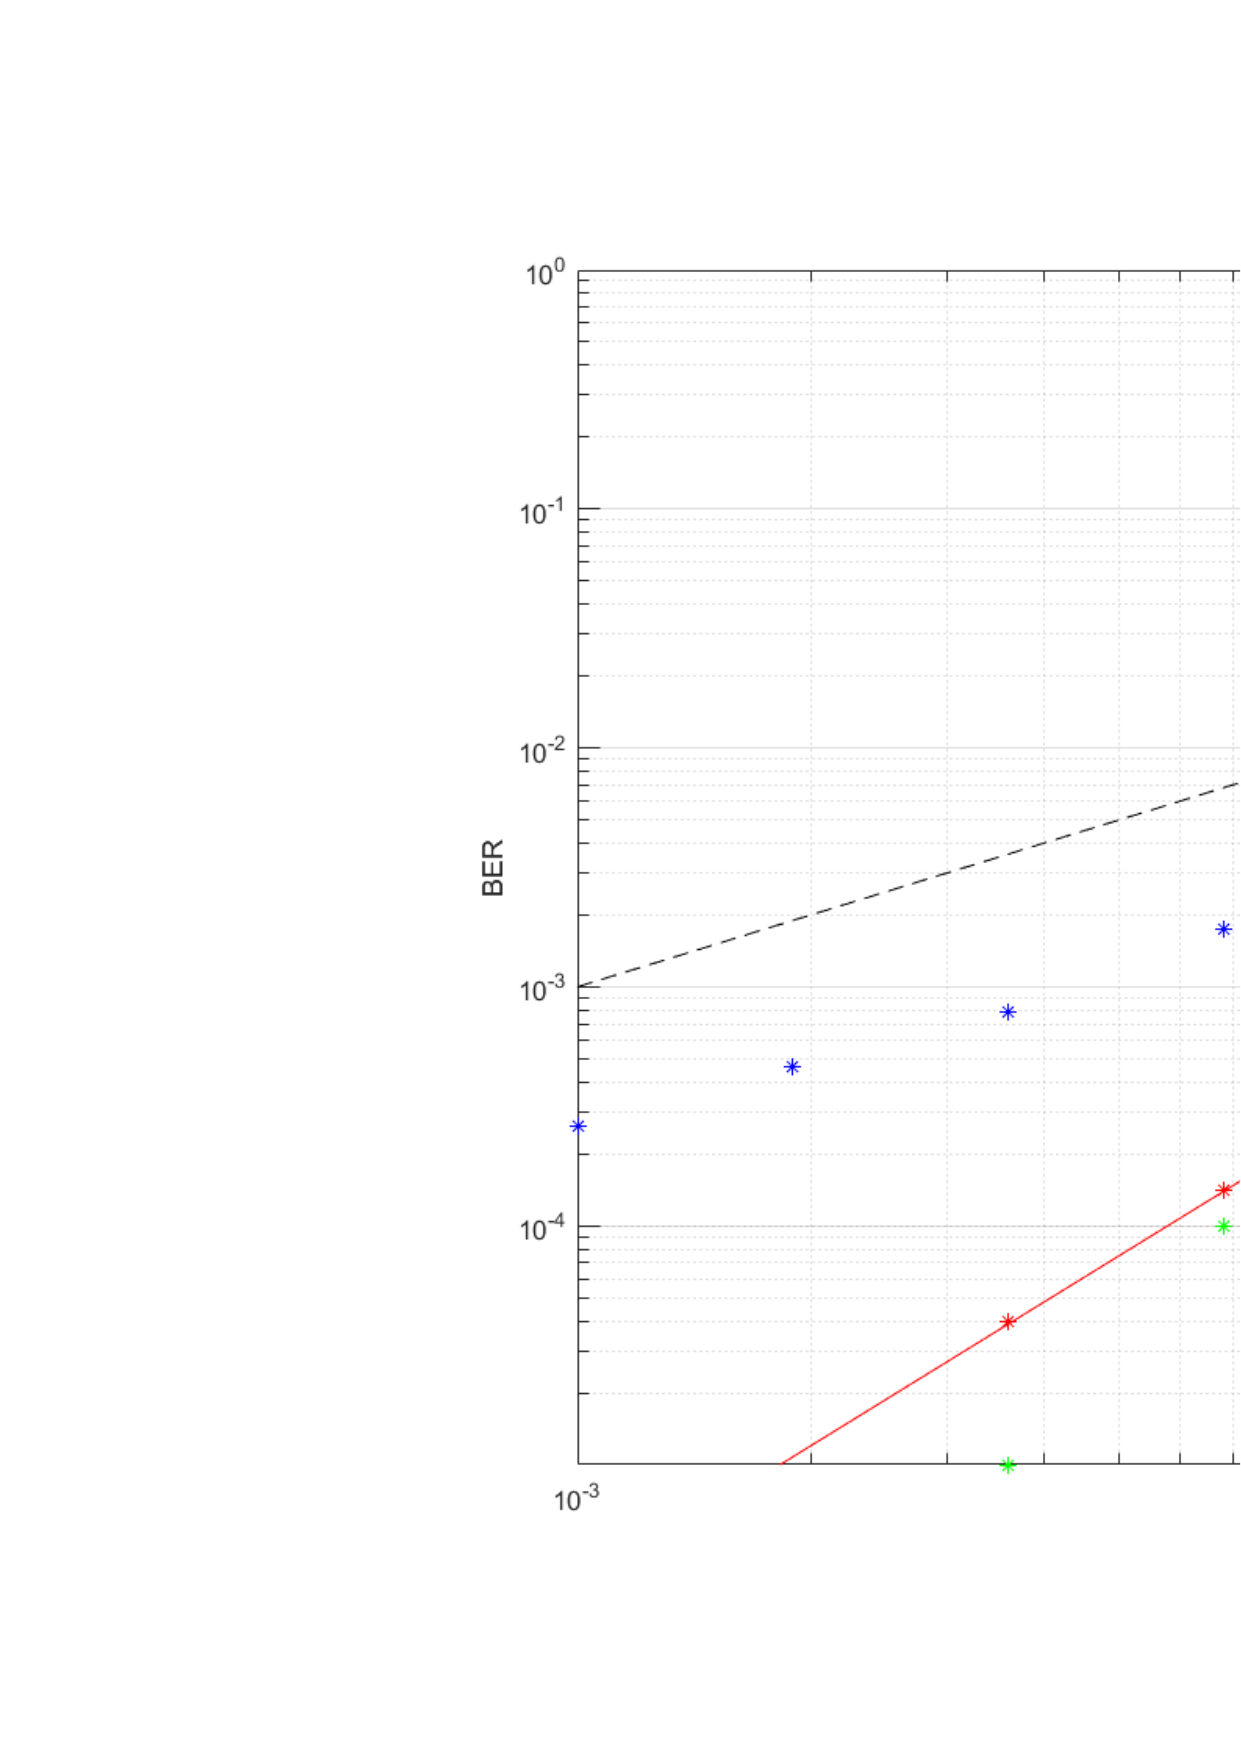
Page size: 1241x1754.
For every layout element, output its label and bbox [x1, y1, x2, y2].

picture [187, 162, 1241, 1592]
